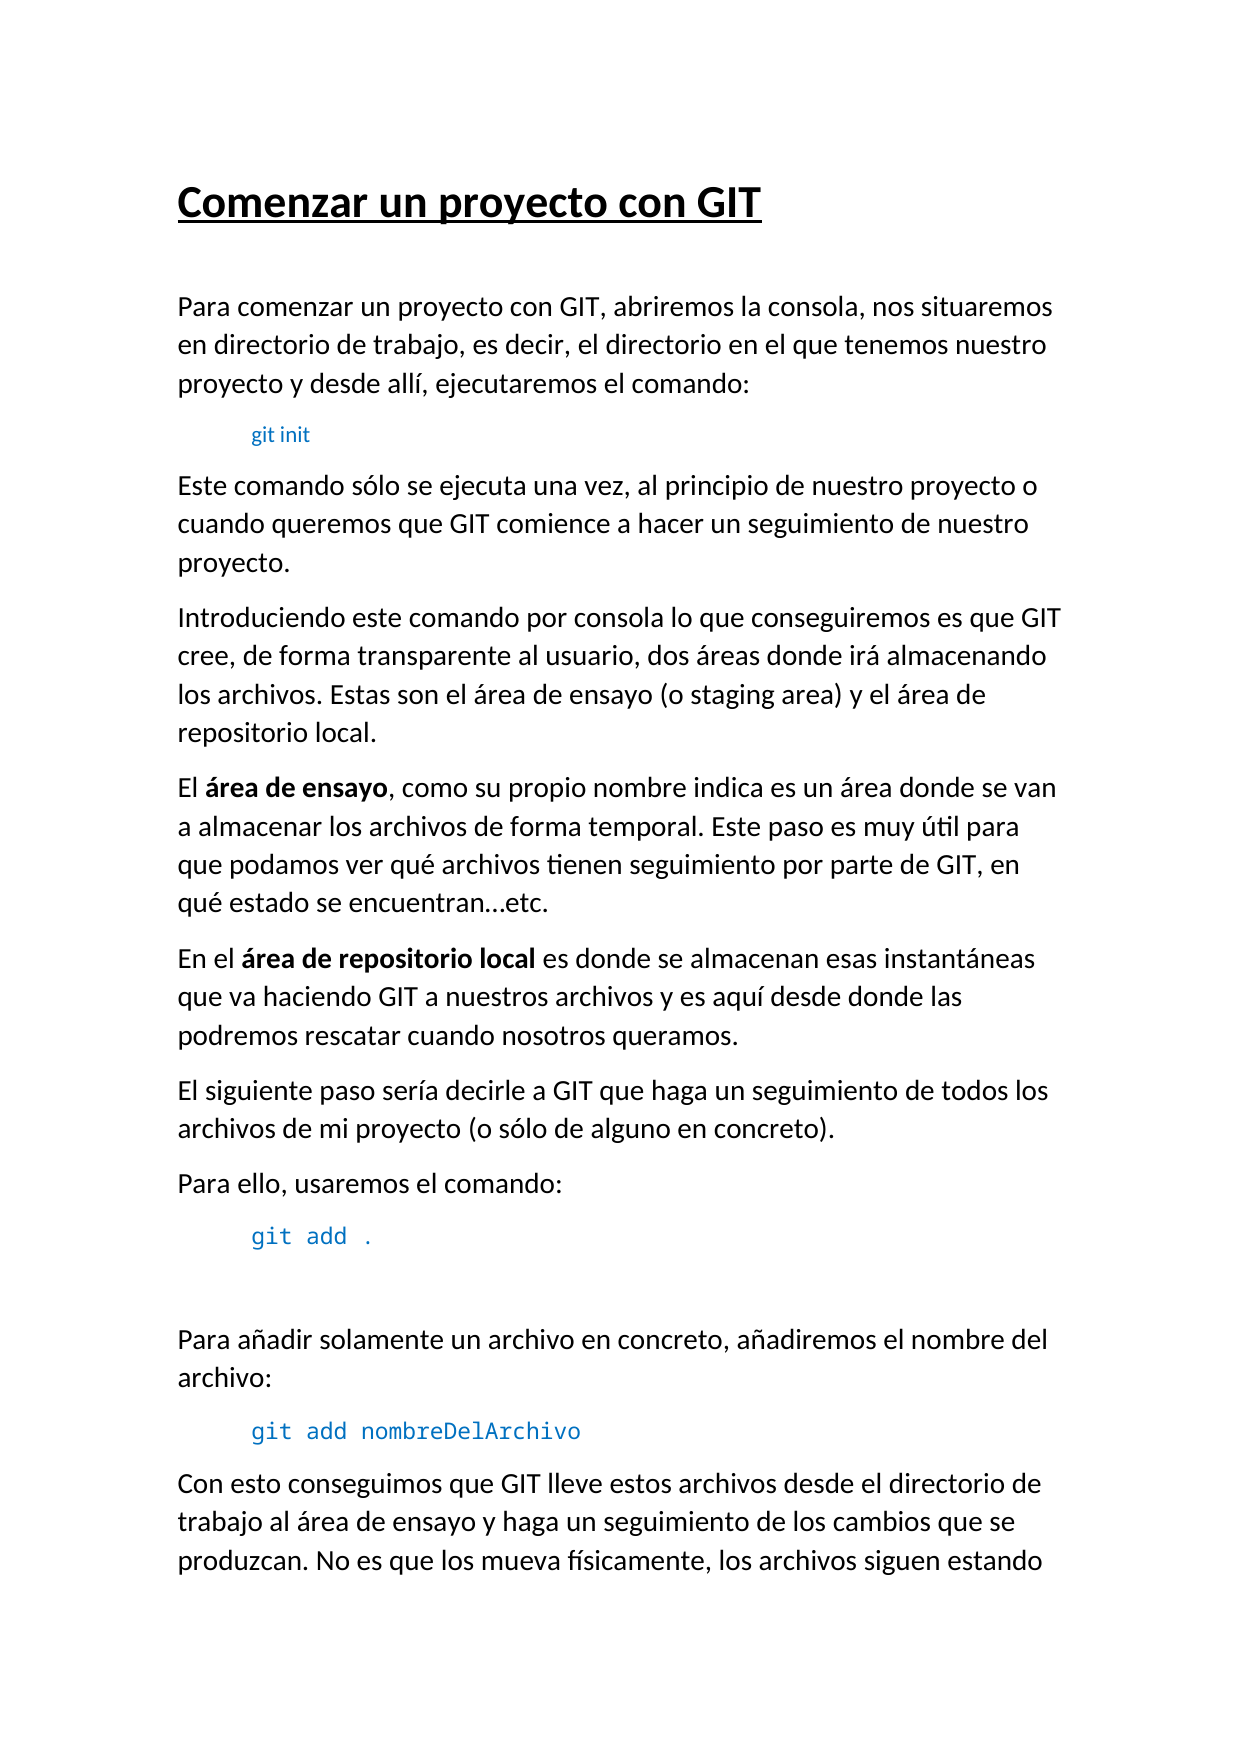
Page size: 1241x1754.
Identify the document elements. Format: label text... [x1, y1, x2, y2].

text El área de ensayo, como su propio nombre indica es un área donde se van a almacenar los archivos de forma temporal. Este paso es muy útil para que podamos ver qué archivos tienen seguimiento por parte de GIT, en qué estado se encuentran…etc. [177, 769, 1063, 920]
text Para añadir solamente un archivo en concreto, añadiremos el nombre del archivo: [177, 1321, 1063, 1395]
text Introduciendo este comando por consola lo que conseguiremos es que GIT cree, de forma transparente al usuario, dos áreas donde irá almacenando los archivos. Estas son el área de ensayo (o staging area) y el área de repositorio local. [177, 599, 1063, 750]
text git add nombreDelArchivo [177, 1415, 1063, 1446]
text git add . [177, 1220, 1063, 1252]
text En el área de repositorio local es donde se almacenan esas instantáneas que va haciendo GIT a nuestros archivos y es aquí desde donde las podremos rescatar cuando nosotros queramos. [177, 940, 1063, 1052]
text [177, 1465, 1063, 1578]
text El siguiente paso sería decirle a GIT que haga un seguimiento de todos los archivos de mi proyecto (o sólo de alguno en concreto). [177, 1072, 1063, 1146]
text Este comando sólo se ejecuta una vez, al principio de nuestro proyecto o cuando queremos que GIT comience a hacer un seguimiento de nuestro proyecto. [177, 467, 1063, 579]
text Para comenzar un proyecto con GIT, abriremos la consola, nos situaremos en directorio de trabajo, es decir, el directorio en el que tenemos nuestro proyecto y desde allí, ejecutaremos el comando: [177, 288, 1063, 401]
text Para ello, usaremos el comando: [177, 1165, 1063, 1201]
text git init [177, 420, 1063, 448]
subtitle Comenzar un proyecto con GIT [177, 173, 1063, 228]
